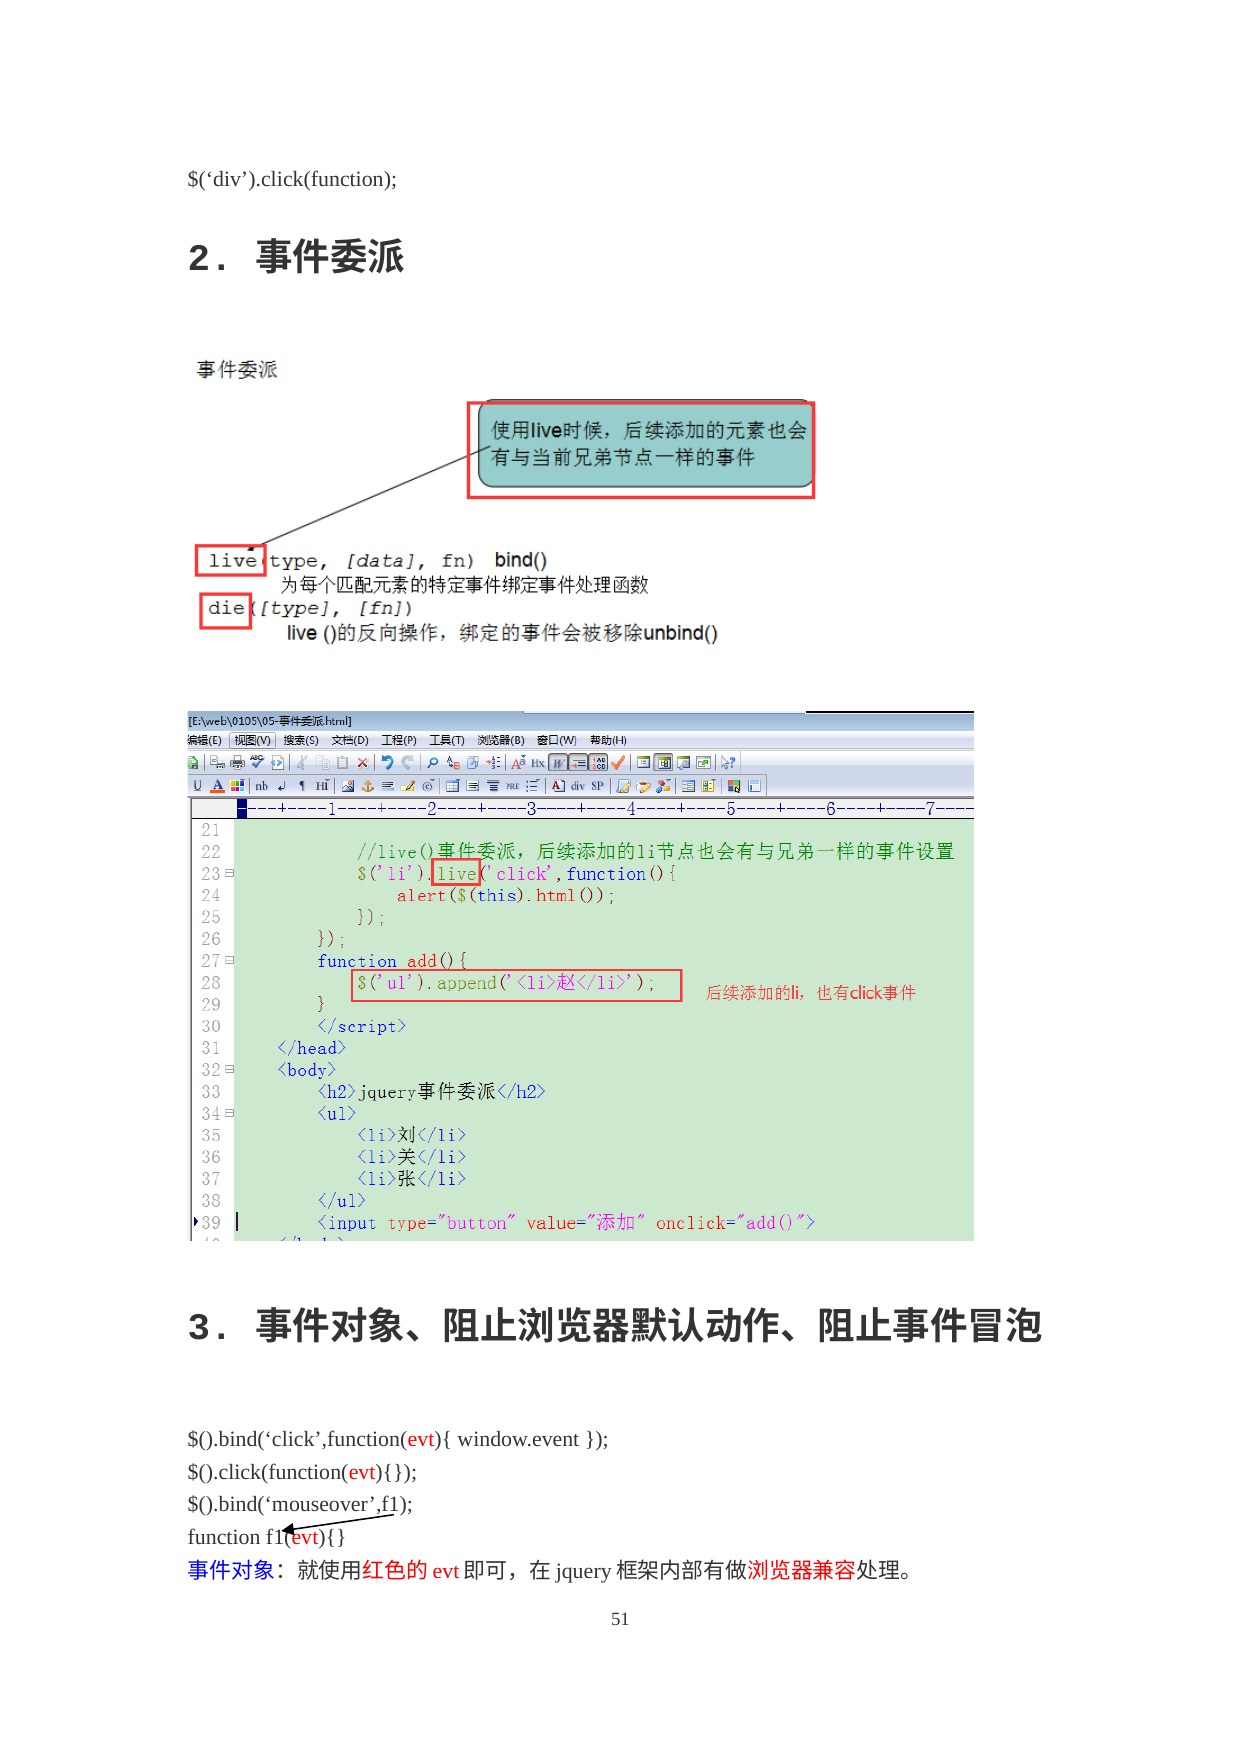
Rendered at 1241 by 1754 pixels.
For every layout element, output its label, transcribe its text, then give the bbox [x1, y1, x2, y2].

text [187, 162, 1053, 194]
picture [187, 353, 840, 687]
text 事件对象：就使用红色的evt即可，在jquery框架内部有做浏览器兼容处理。 [187, 1553, 1053, 1585]
text $().click(function(evt){}); [187, 1455, 1053, 1488]
text $().bind(‘mouseover’,f1); [187, 1488, 1053, 1520]
text $().bind(‘click’,function(evt){ window.event }); [187, 1423, 1053, 1455]
text function f1(evt){} [187, 1520, 1053, 1553]
picture [187, 711, 974, 1241]
subtitle 3. 事件对象、阻止浏览器默认动作、阻止事件冒泡 [187, 1291, 1053, 1356]
subtitle 事件委派 [187, 222, 1053, 287]
